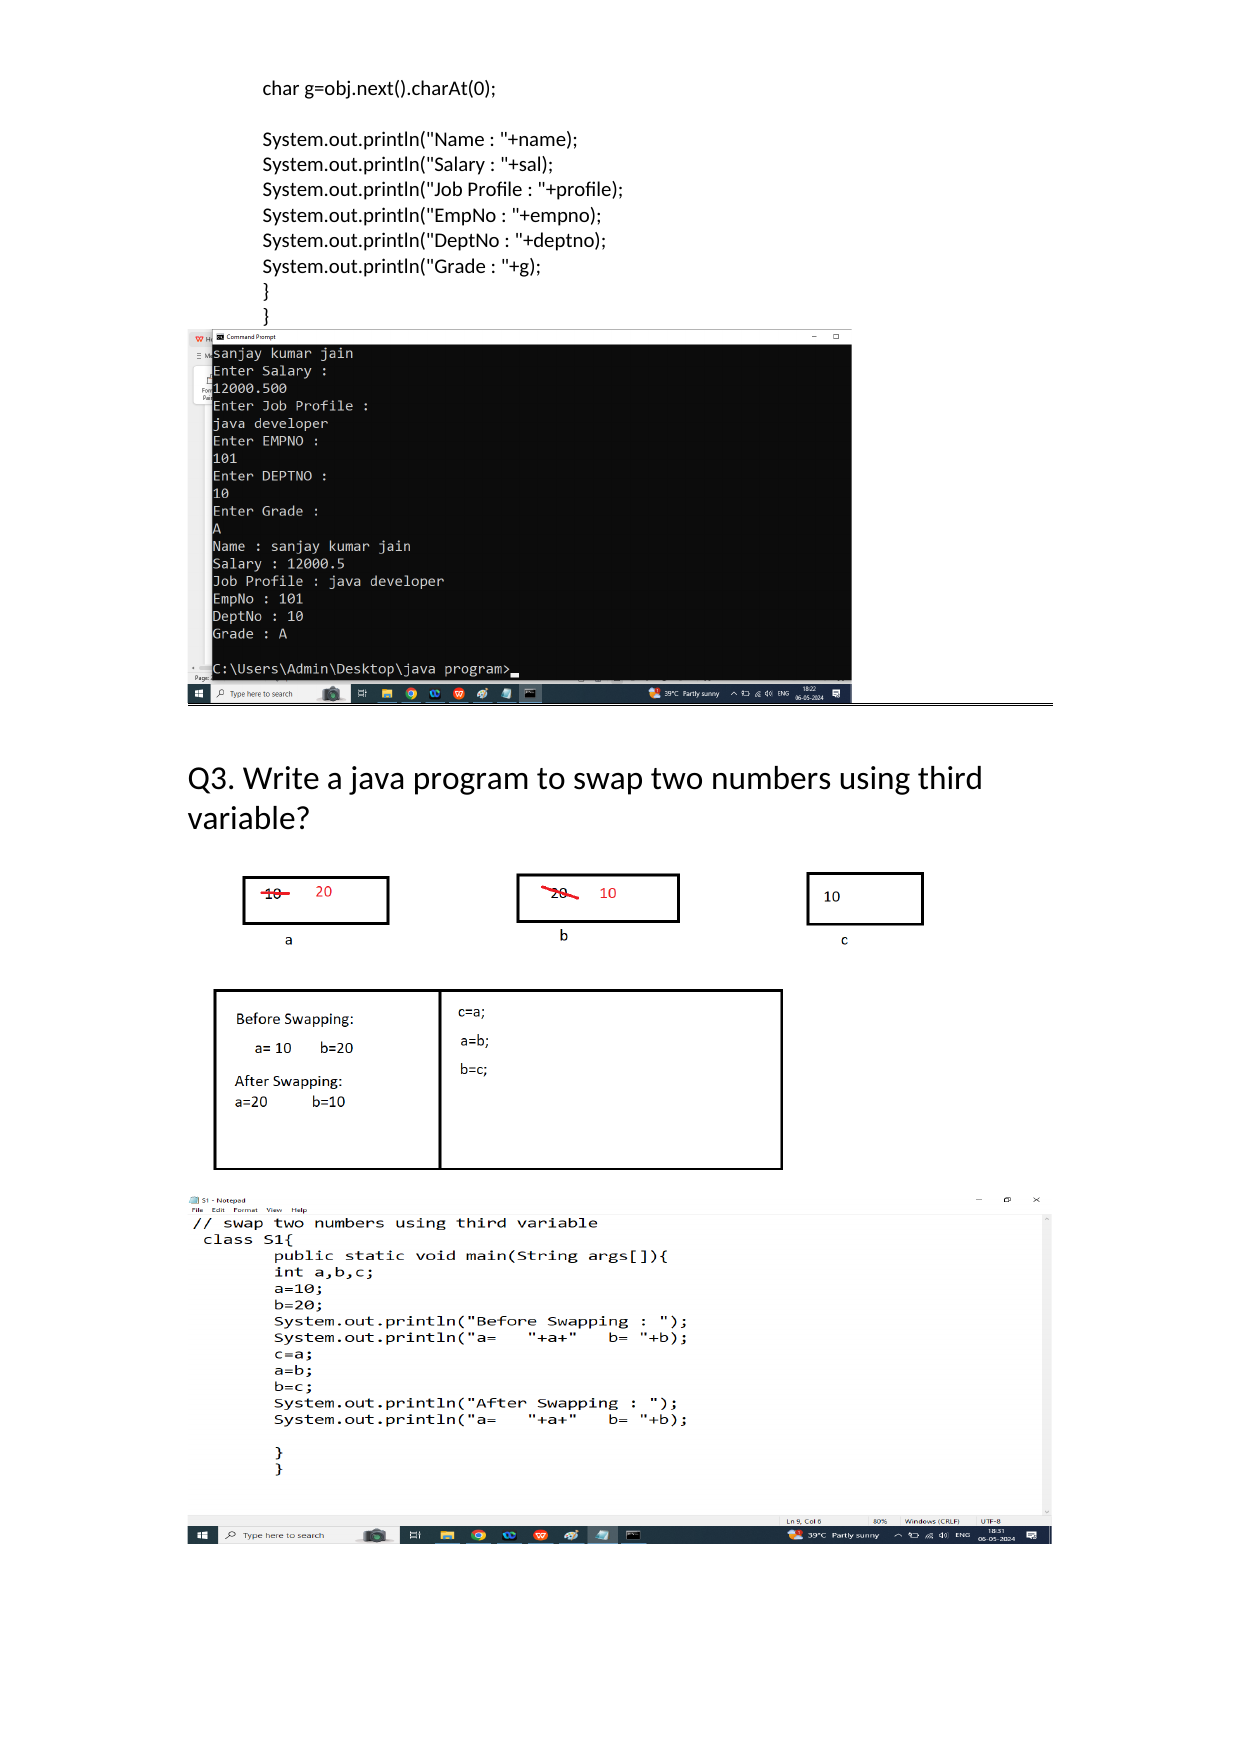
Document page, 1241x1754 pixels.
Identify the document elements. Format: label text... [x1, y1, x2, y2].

text System.out.println("Grade : "+g); [187, 253, 1053, 278]
text System.out.println("Name : "+name); [187, 126, 1053, 151]
picture [187, 1195, 1052, 1544]
text char g=obj.next().charAt(0); [187, 75, 1053, 100]
picture [187, 329, 852, 703]
text System.out.println("Job Profile : "+profile); [187, 177, 1053, 202]
text Q3. Write a java program to swap two numbers using third variable? [187, 757, 1053, 838]
text System.out.println("EmpNo : "+empno); [187, 202, 1053, 227]
text } [187, 278, 1053, 304]
text System.out.println("DeptNo : "+deptno); [187, 227, 1053, 253]
picture [187, 863, 928, 1170]
text } [187, 304, 1053, 329]
text System.out.println("Salary : "+sal); [187, 151, 1053, 177]
